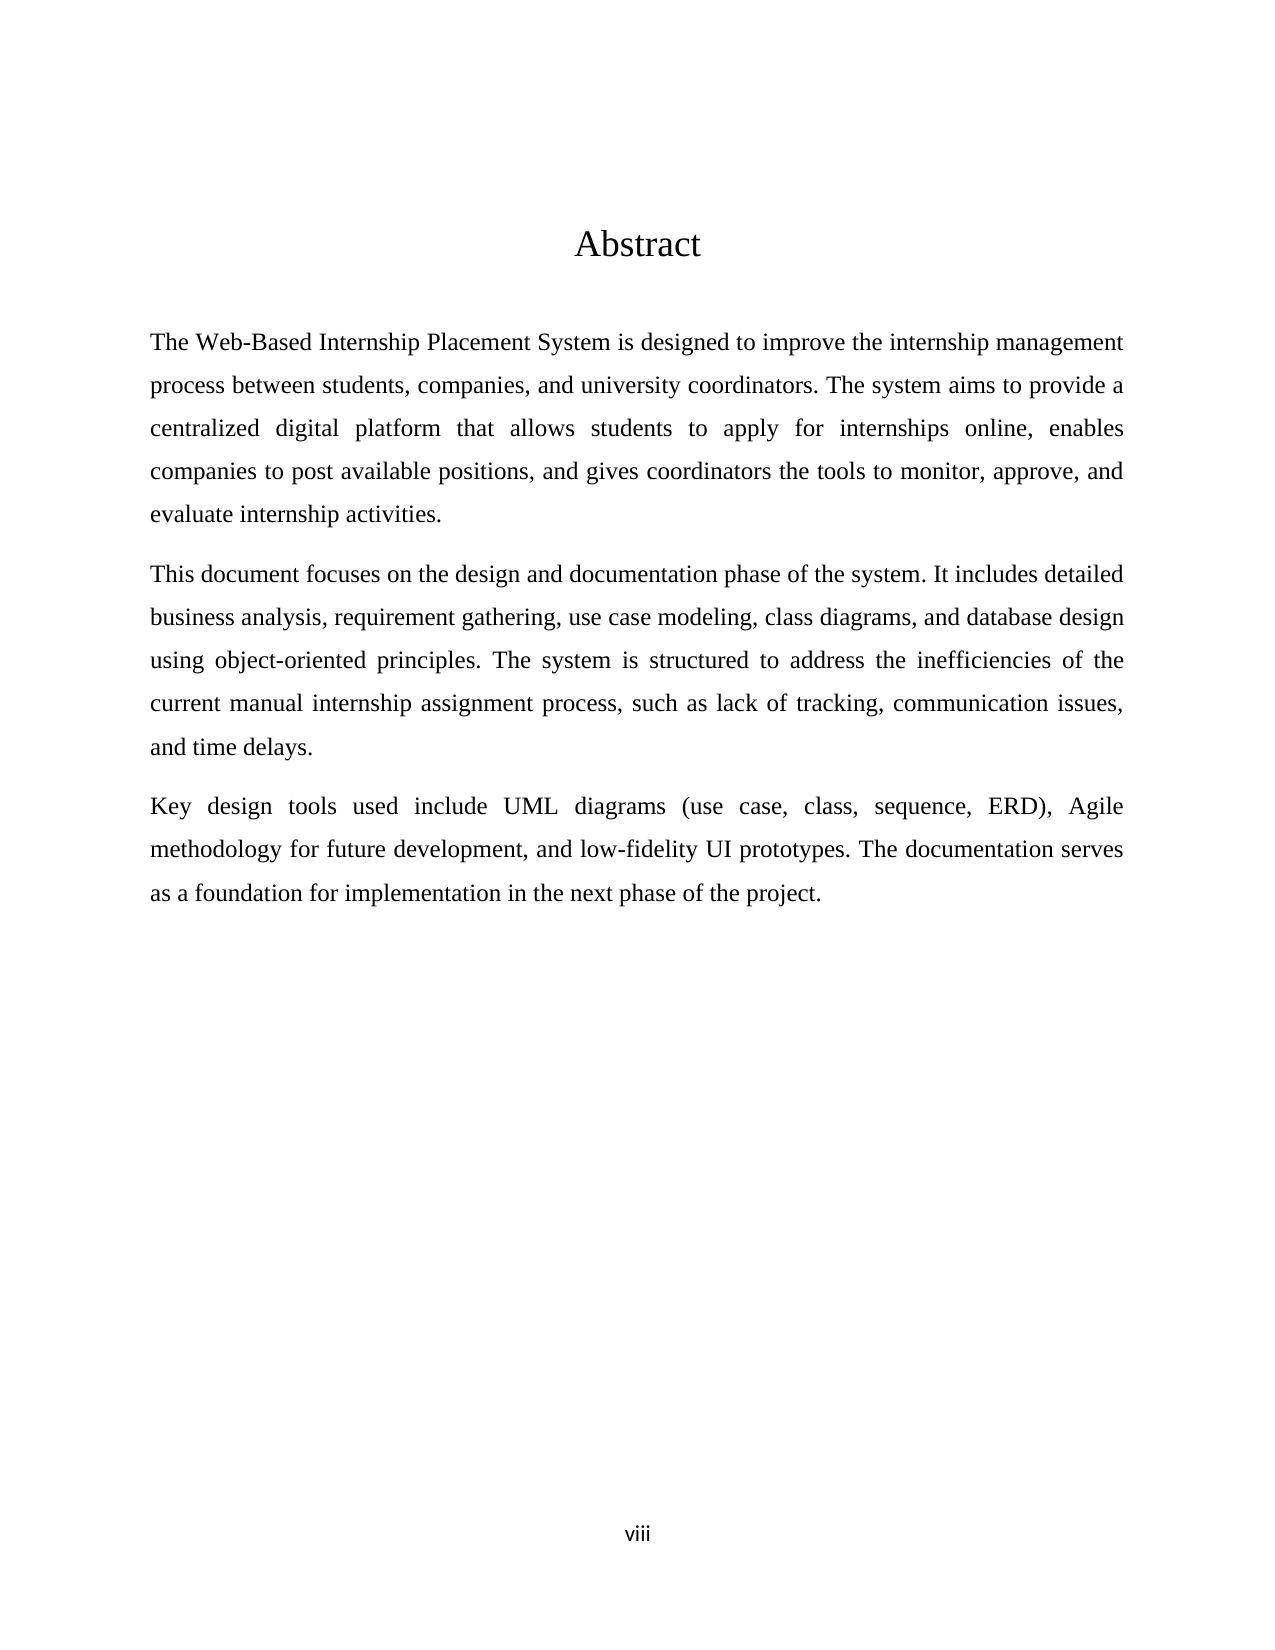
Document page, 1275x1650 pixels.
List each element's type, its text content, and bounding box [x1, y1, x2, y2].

text This document focuses on the design and documentation phase of the system. It includes detailed business analysis, requirement gathering, use case modeling, class diagrams, and database design using object-oriented principles. The system is structured to address the inefficiencies of the current manual internship assignment process, such as lack of tracking, communication issues, and time delays. [150, 559, 1125, 760]
subtitle Abstract [150, 222, 1125, 265]
text The Web-Based Internship Placement System is designed to improve the internship management process between students, companies, and university coordinators. The system aims to provide a centralized digital platform that allows students to apply for internships online, enables companies to post available positions, and gives coordinators the tools to monitor, approve, and evaluate internship activities. [150, 327, 1125, 528]
text Key design tools used include UML diagrams (use case, class, sequence, ERD), Agile methodology for future development, and low-fidelity UI prototypes. The documentation serves as a foundation for implementation in the next phase of the project. [150, 791, 1125, 906]
